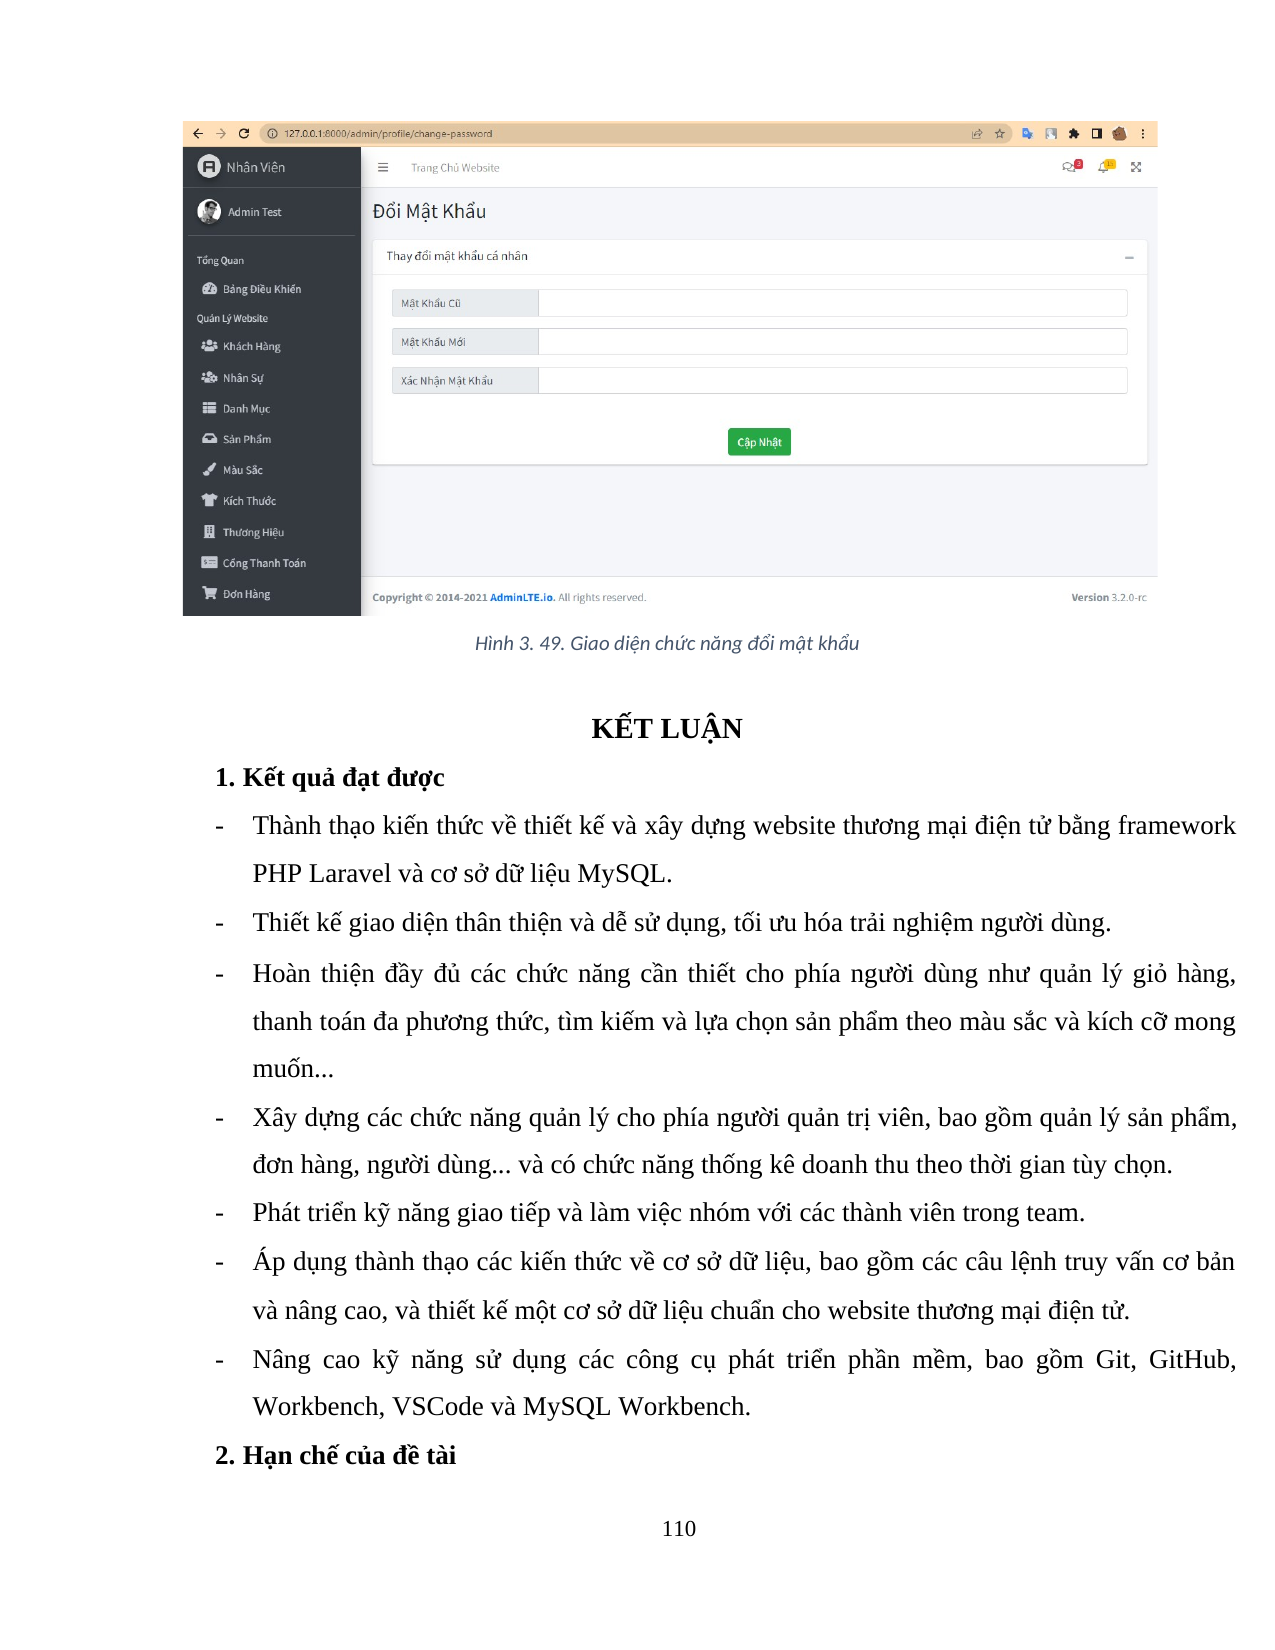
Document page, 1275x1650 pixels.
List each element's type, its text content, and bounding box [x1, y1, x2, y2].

text 1. Kết quả đạt được [215, 761, 1254, 792]
text 2. Hạn chế của đề tài [215, 1439, 1254, 1470]
list Xây dựng các chức năng quản lý cho phía người quản trị viên, bao gồm quản lý sản phẩm, đơn hàng, người dùng... và có chức năng thống kê doanh thu theo thời gian tùy chọn. [215, 1101, 1238, 1180]
list Thành thạo kiến thức về thiết kế và xây dựng website thương mại điện tử bằng framework PHP Laravel và cơ sở dữ liệu MySQL. [215, 809, 1238, 889]
subtitle Hình 3. 49. Giao diện chức năng đổi mật khẩu [254, 630, 1080, 655]
list Nâng cao kỹ năng sử dụng các công cụ phát triển phần mềm, bao gồm Git, GitHub, Workbench, VSCode và MySQL Workbench. [215, 1343, 1238, 1421]
list Áp dụng thành thạo các kiến thức về cơ sở dữ liệu, bao gồm các câu lệnh truy vấn cơ bản và nâng cao, và thiết kế một cơ sở dữ liệu chuẩn cho website thương mại điện tử. [215, 1245, 1238, 1325]
list Thiết kế giao diện thân thiện và dễ sử dụng, tối ưu hóa trải nghiệm người dùng. [215, 906, 1238, 937]
subtitle KẾT LUẬN [177, 711, 1157, 745]
picture [182, 121, 1158, 616]
list Phát triển kỹ năng giao tiếp và làm việc nhóm với các thành viên trong team. [215, 1197, 1238, 1228]
list Hoàn thiện đầy đủ các chức năng cần thiết cho phía người dùng như quản lý giỏ hàng, thanh toán đa phương thức, tìm kiếm và lựa chọn sản phẩm theo màu sắc và kích cỡ mong muốn... [215, 957, 1238, 1084]
